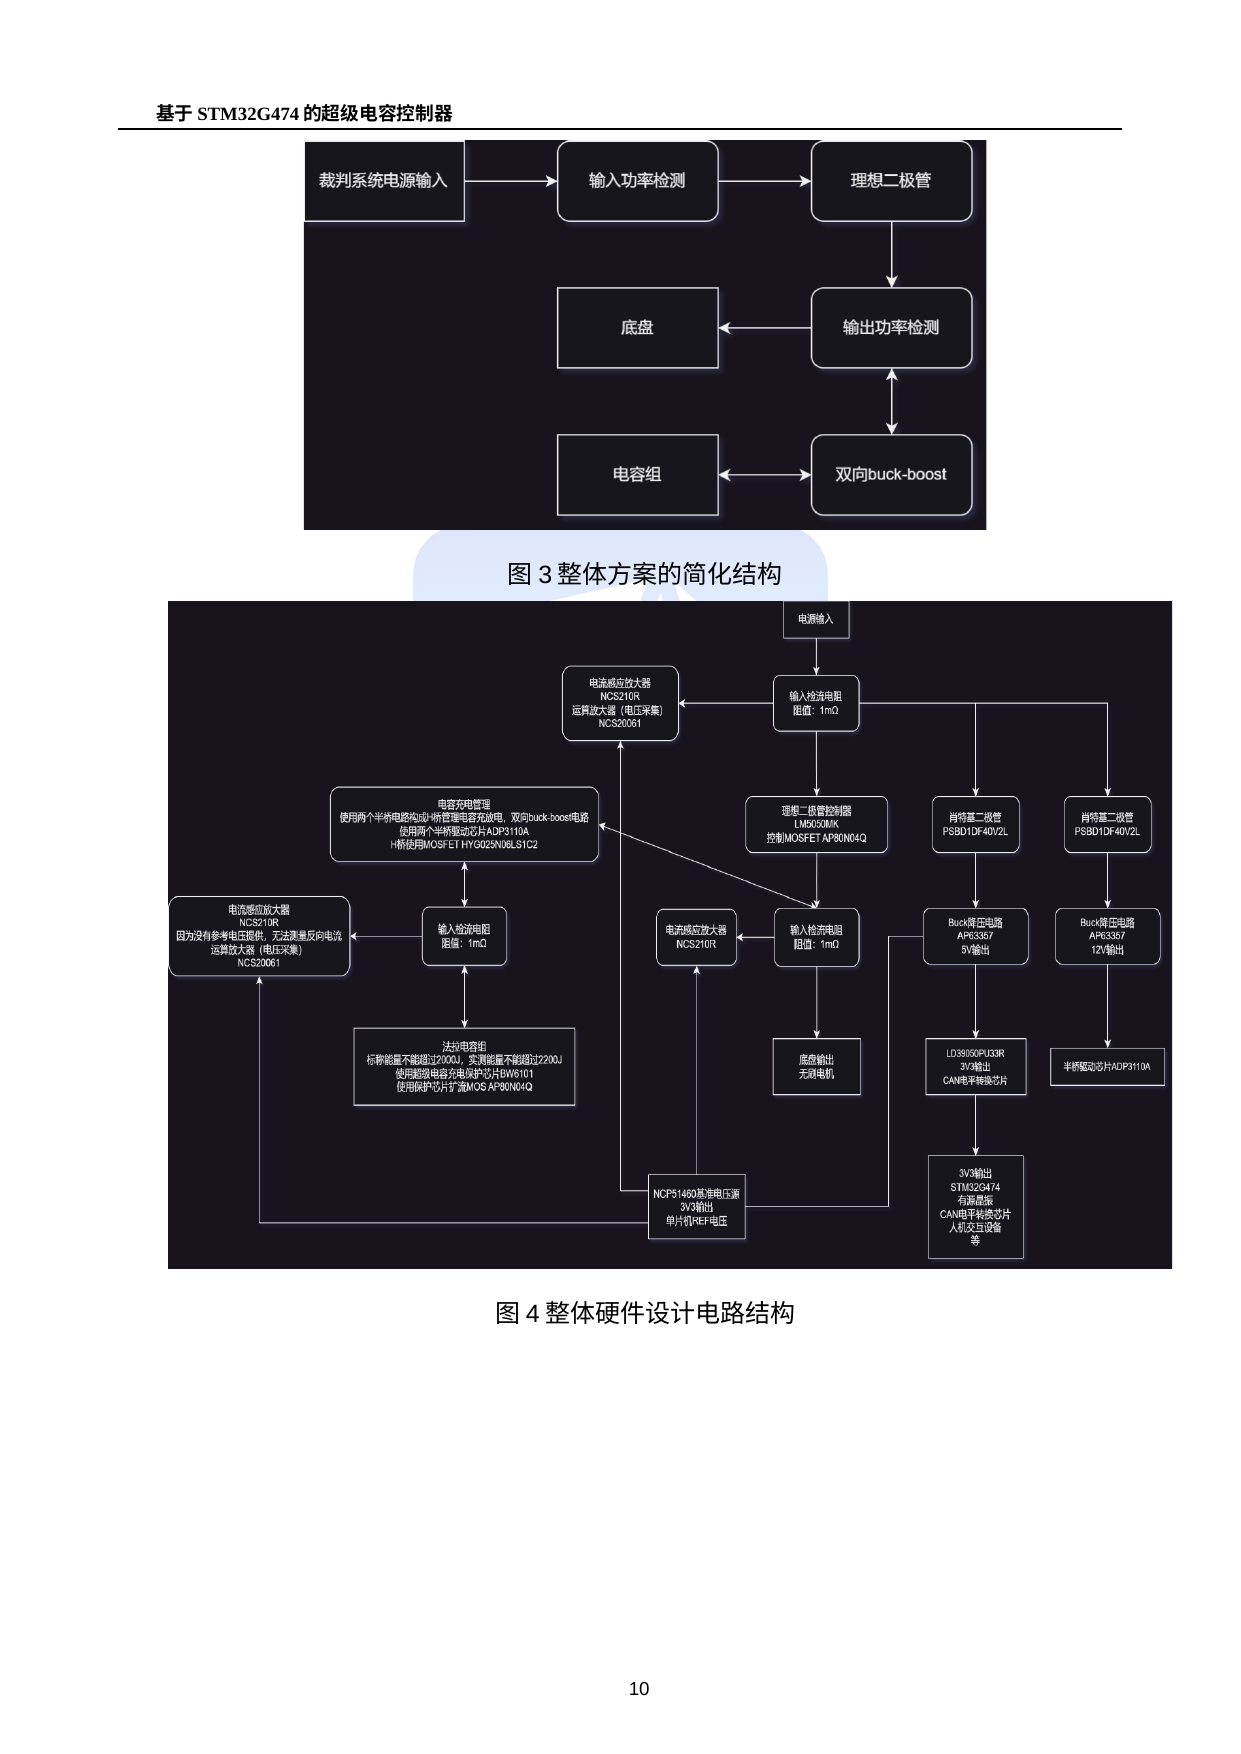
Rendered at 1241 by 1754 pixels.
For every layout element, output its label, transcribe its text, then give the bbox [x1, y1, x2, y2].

text 图 3 整体方案的简化结构 [118, 554, 1122, 591]
picture [168, 601, 1173, 1269]
picture [303, 140, 987, 530]
text 图 4 整体硬件设计电路结构 [118, 1294, 1122, 1330]
